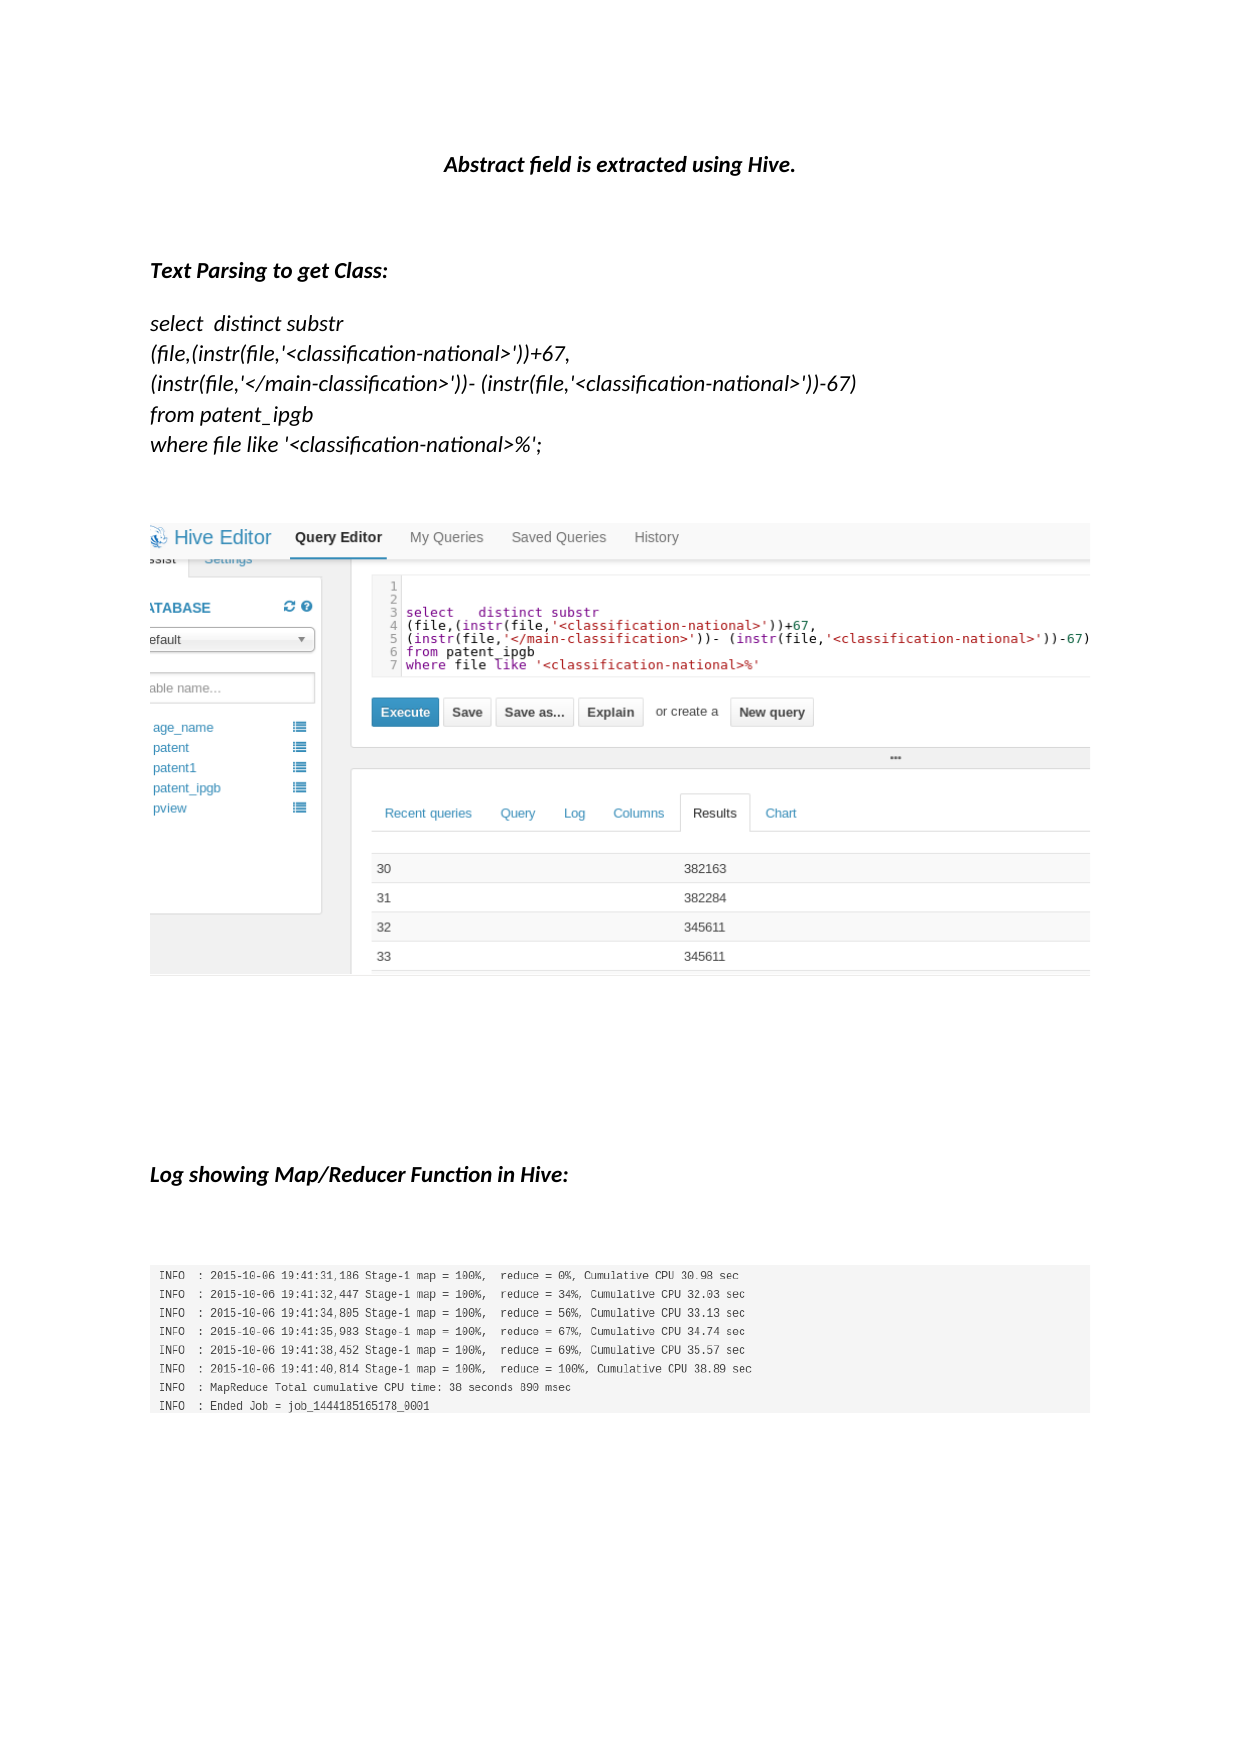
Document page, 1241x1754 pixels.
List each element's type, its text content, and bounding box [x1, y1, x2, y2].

text Abstract field is extracted using Hive. [150, 150, 1090, 178]
picture [150, 523, 1091, 976]
text select distinct substr (file,(instr(file,'<classification-national>'))+67, (instr(file,'</main-classification>'))- (instr(file,'<classification-national>'))-67) from patent_ipgb where file like '<classification-national>%'; [150, 309, 1090, 458]
picture [150, 1265, 1091, 1413]
text Text Parsing to get Class: [150, 256, 1090, 284]
text Log showing Map/Reducer Function in Hive: [150, 1160, 1090, 1188]
